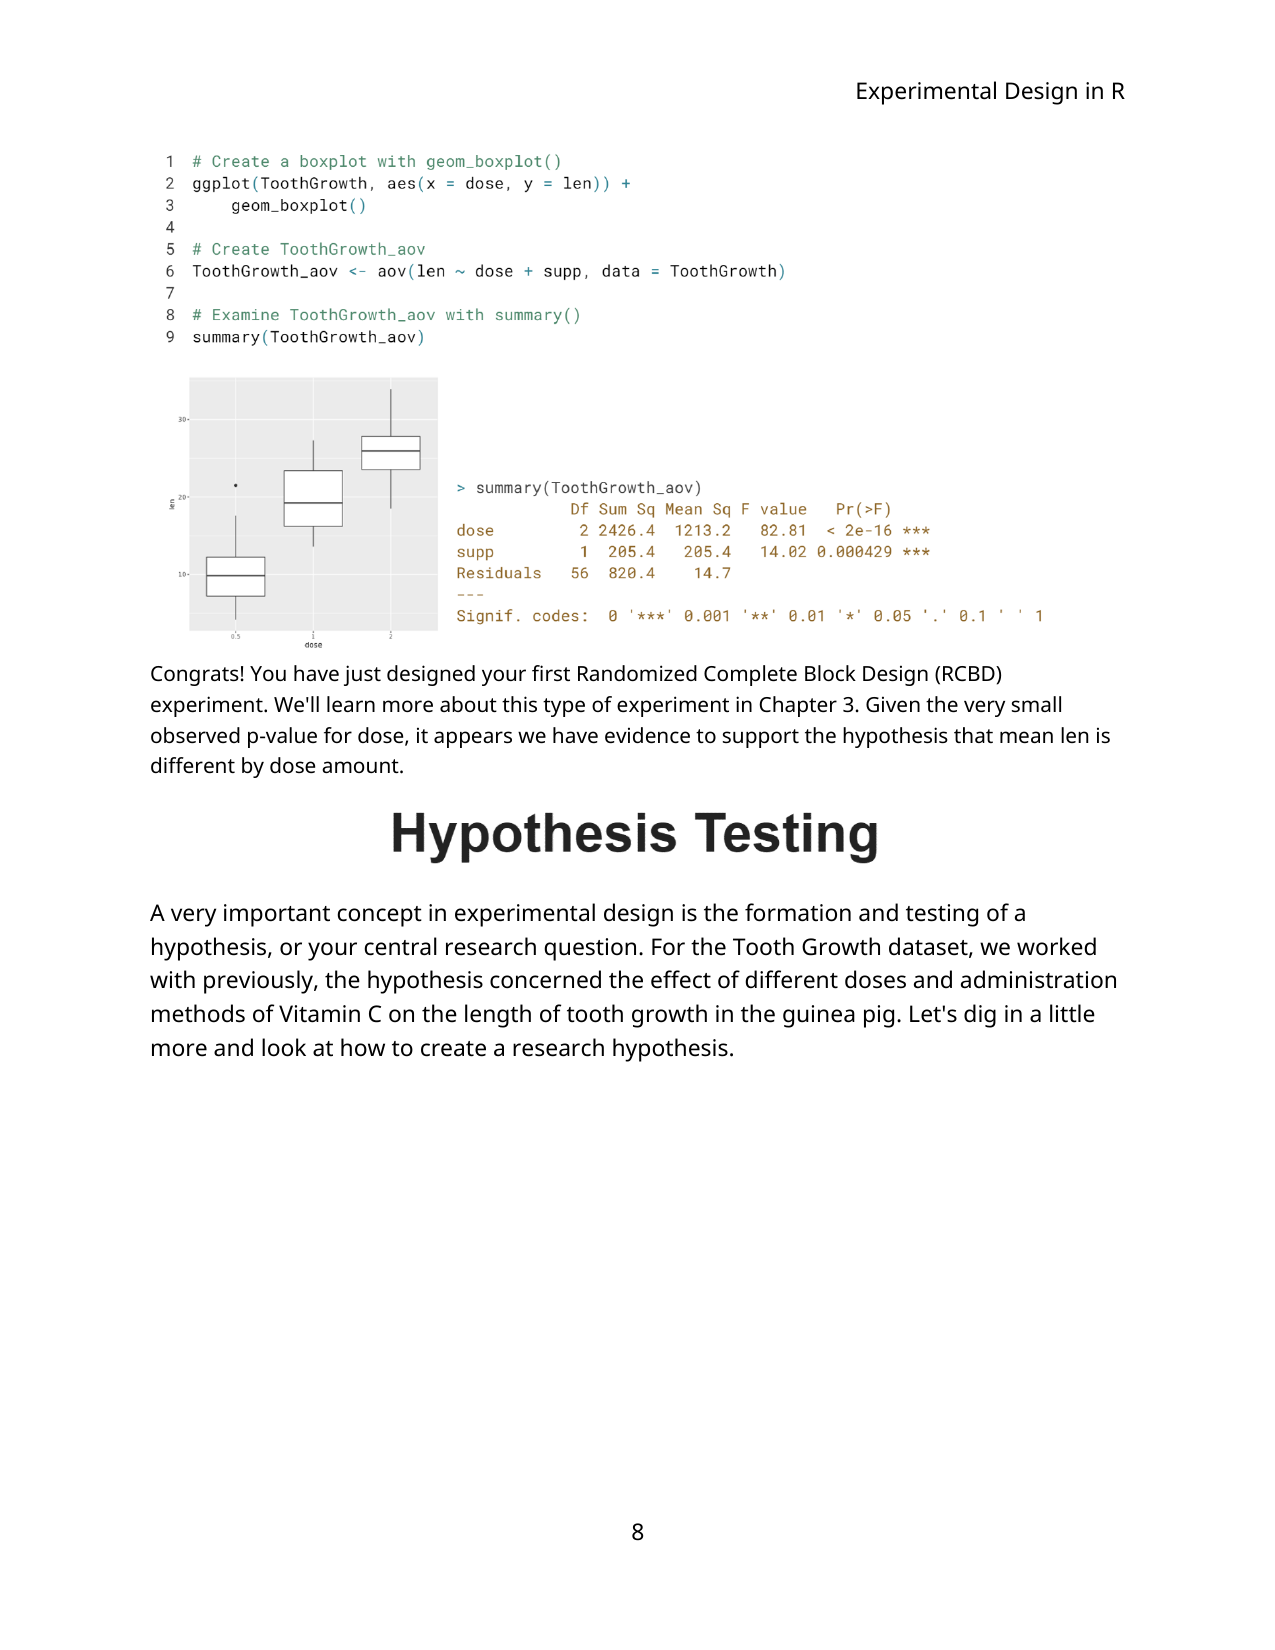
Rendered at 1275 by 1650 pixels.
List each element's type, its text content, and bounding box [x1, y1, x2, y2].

picture [150, 150, 797, 347]
picture [385, 798, 890, 878]
text A very important concept in experimental design is the formation and testing of a hypothesis, or your central research question. For the Tooth Growth dataset, we worked with previously, the hypothesis concerned the effect of different doses and administration methods of Vitamin C on the length of tooth growth in the guinea pig. Let's dig in a little more and look at how to create a research hypothesis. [150, 897, 1125, 1063]
picture [150, 366, 1065, 658]
